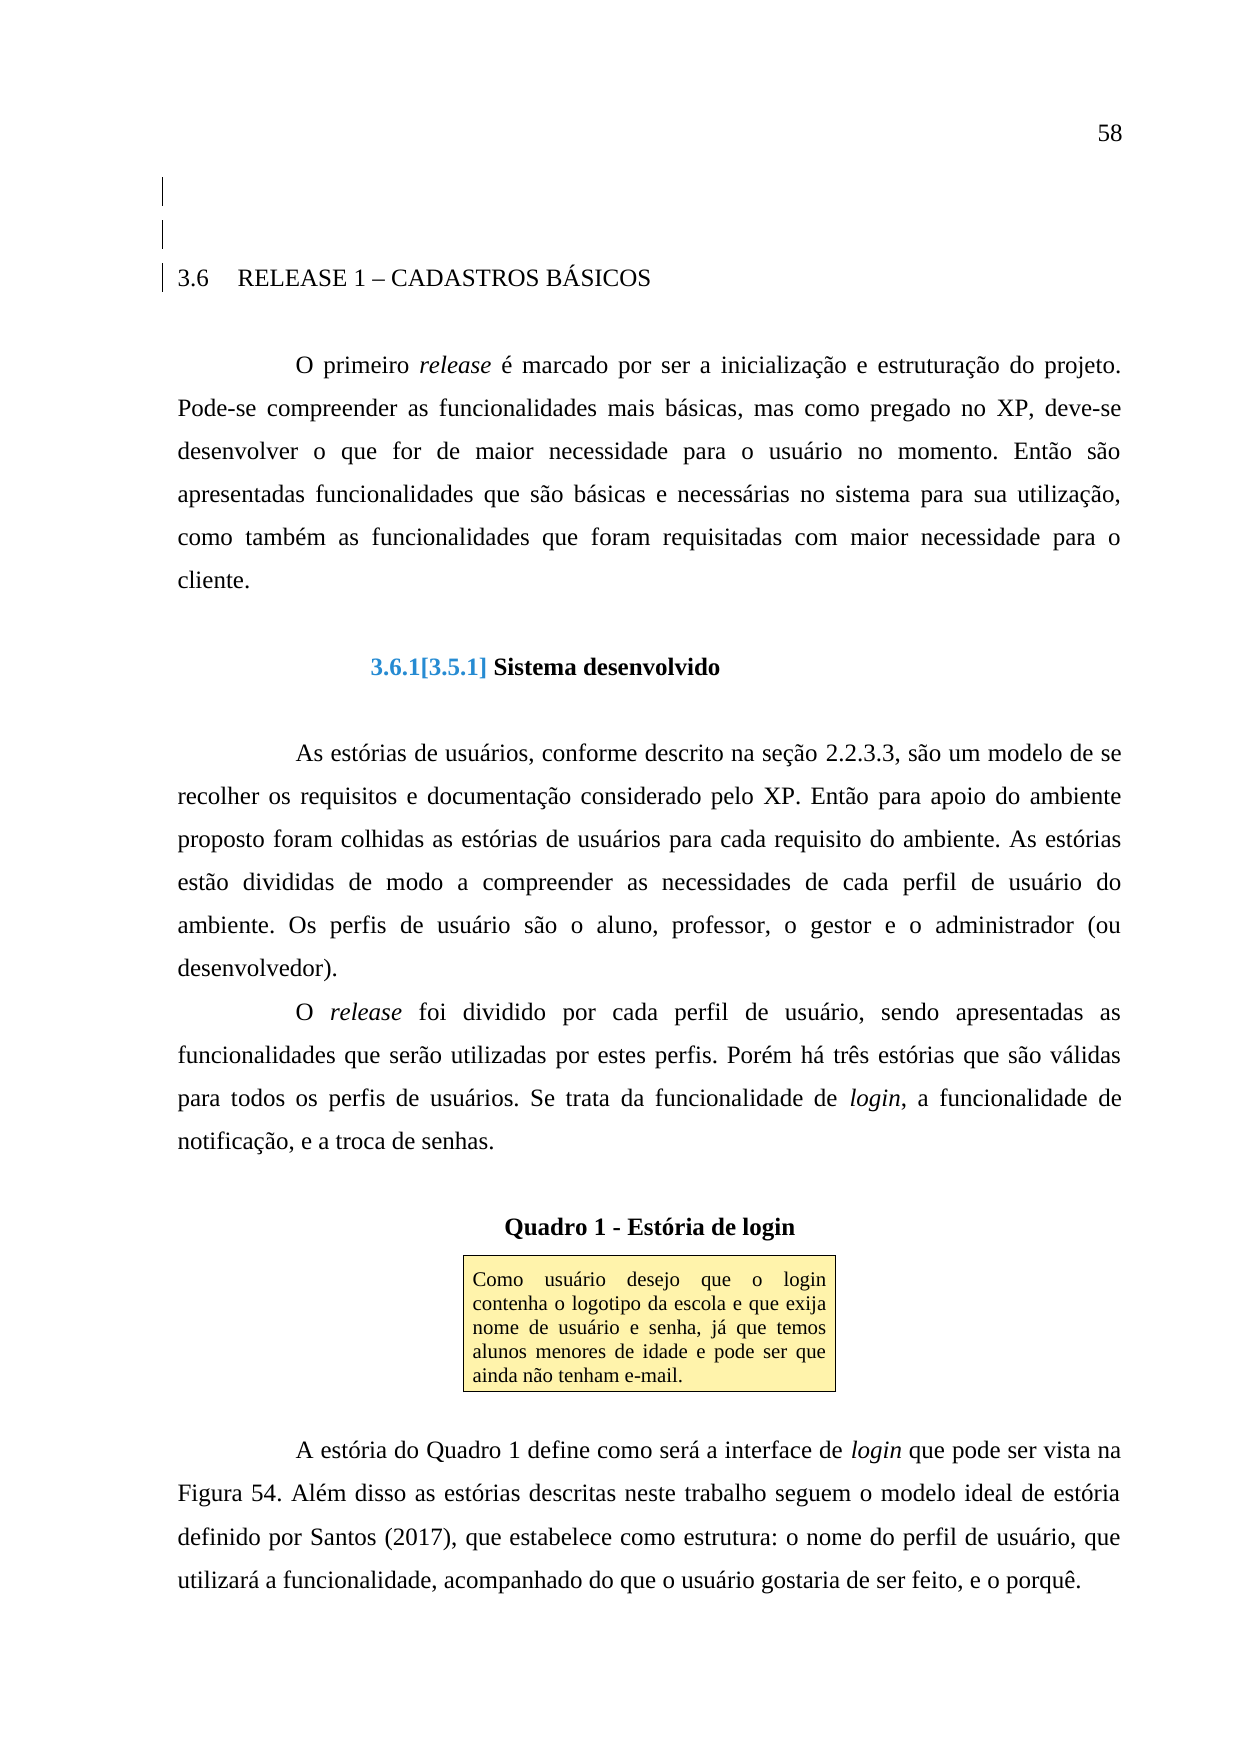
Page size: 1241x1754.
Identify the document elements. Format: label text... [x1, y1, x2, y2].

subtitle Release 1 – Cadastros Básicos [177, 263, 1122, 292]
subtitle Sistema desenvolvido [252, 652, 1122, 680]
text As estórias de usuários, conforme descrito na seção 2.2.3.3, são um modelo de se recolher os requisitos e documentação considerado pelo XP. Então para apoio do ambiente proposto foram colhidas as estórias de usuários para cada requisito do ambiente. As estórias estão divididas de modo a compreender as necessidades de cada perfil de usuário do ambiente. Os perfis de usuário são o aluno, professor, o gestor e o administrador (ou desenvolvedor). [177, 738, 1122, 982]
text Como usuário desejo que o login contenha o logotipo da escola e que exija nome de usuário e senha, já que temos alunos menores de idade e pode ser que ainda não tenham e-mail. [464, 1256, 835, 1391]
text O release foi dividido por cada perfil de usuário, sendo apresentadas as funcionalidades que serão utilizadas por estes perfis. Porém há três estórias que são válidas para todos os perfis de usuários. Se trata da funcionalidade de login, a funcionalidade de notificação, e a troca de senhas. [177, 997, 1122, 1155]
text O primeiro release é marcado por ser a inicialização e estruturação do projeto. Pode-se compreender as funcionalidades mais básicas, mas como pregado no XP, deve-se desenvolver o que for de maior necessidade para o usuário no momento. Então são apresentadas funcionalidades que são básicas e necessárias no sistema para sua utilização, como também as funcionalidades que foram requisitadas com maior necessidade para o cliente. [177, 350, 1122, 594]
text A estória do Quadro 1 define como será a interface de login que pode ser vista na . Além disso as estórias descritas neste trabalho seguem o modelo ideal de estória definido por Santos (2017), que estabelece como estrutura: o nome do perfil de usuário, que utilizará a funcionalidade, acompanhado do que o usuário gostaria de ser feito, e o porquê. [177, 1435, 1122, 1593]
